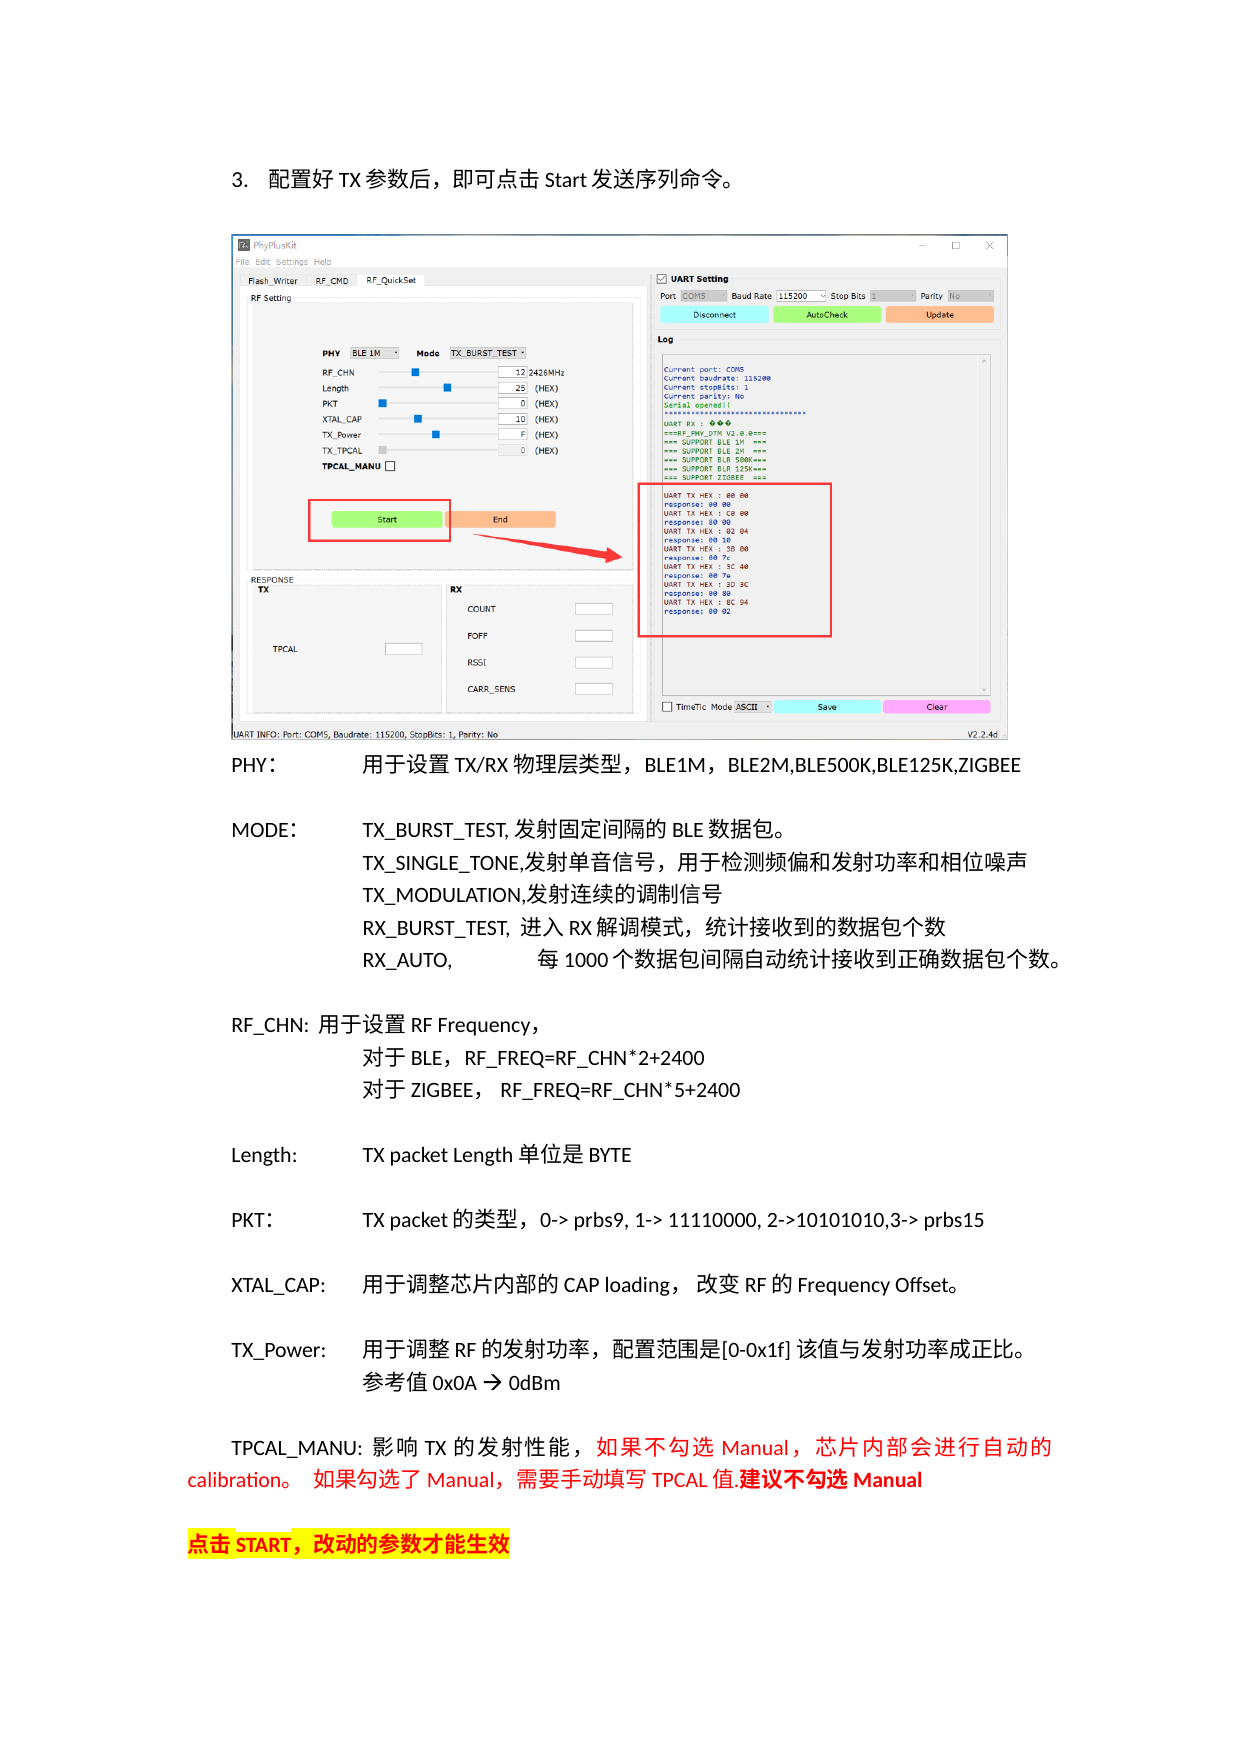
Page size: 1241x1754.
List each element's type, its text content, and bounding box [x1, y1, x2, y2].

list 配置好TX参数后，即可点击Start发送序列命令。 [231, 162, 1053, 194]
text 对于BLE，RF_FREQ=RF_CHN*2+2400 [319, 1039, 1053, 1072]
text 参考值0x0A 0dBm [187, 1364, 1053, 1397]
text MODE： TX_BURST_TEST, 发射固定间隔的BLE 数据包。 [187, 812, 1053, 844]
text TX_Power: 用于调整RF的发射功率，配置范围是[0-0x1f] 该值与发射功率成正比。 [187, 1332, 1053, 1364]
text TX_SINGLE_TONE,发射单音信号，用于检测频偏和发射功率和相位噪声 [187, 844, 1053, 877]
text PHY： 用于设置TX/RX 物理层类型，BLE1M，BLE2M,BLE500K,BLE125K,ZIGBEE [187, 747, 1053, 779]
text RF_CHN: 用于设置RF Frequency， [187, 1007, 1053, 1039]
text 点击START，改动的参数才能生效 [187, 1527, 1053, 1559]
text PKT： TX packet的类型，0-> prbs9, 1-> 11110000, 2->10101010,3-> prbs15 [187, 1202, 1053, 1234]
text TPCAL_MANU: 影响TX的发射性能，如果不勾选Manual，芯片内部会进行自动的calibration。 如果勾选了Manual，需要手动填写TPCAL值.建议不勾选Manual [187, 1429, 1053, 1494]
text 对于ZIGBEE， RF_FREQ=RF_CHN*5+2400 [187, 1072, 1053, 1104]
text XTAL_CAP: 用于调整芯片内部的CAP loading， 改变RF的Frequency Offset。 [187, 1267, 1053, 1299]
text TX_MODULATION,发射连续的调制信号 [187, 877, 1053, 909]
picture [231, 234, 1008, 740]
text RX_AUTO, 每1000个数据包间隔自动统计接收到正确数据包个数。 [187, 942, 1053, 974]
text Length: TX packet Length 单位是BYTE [187, 1137, 1053, 1169]
text RX_BURST_TEST, 进入RX解调模式，统计接收到的数据包个数 [187, 909, 1053, 942]
